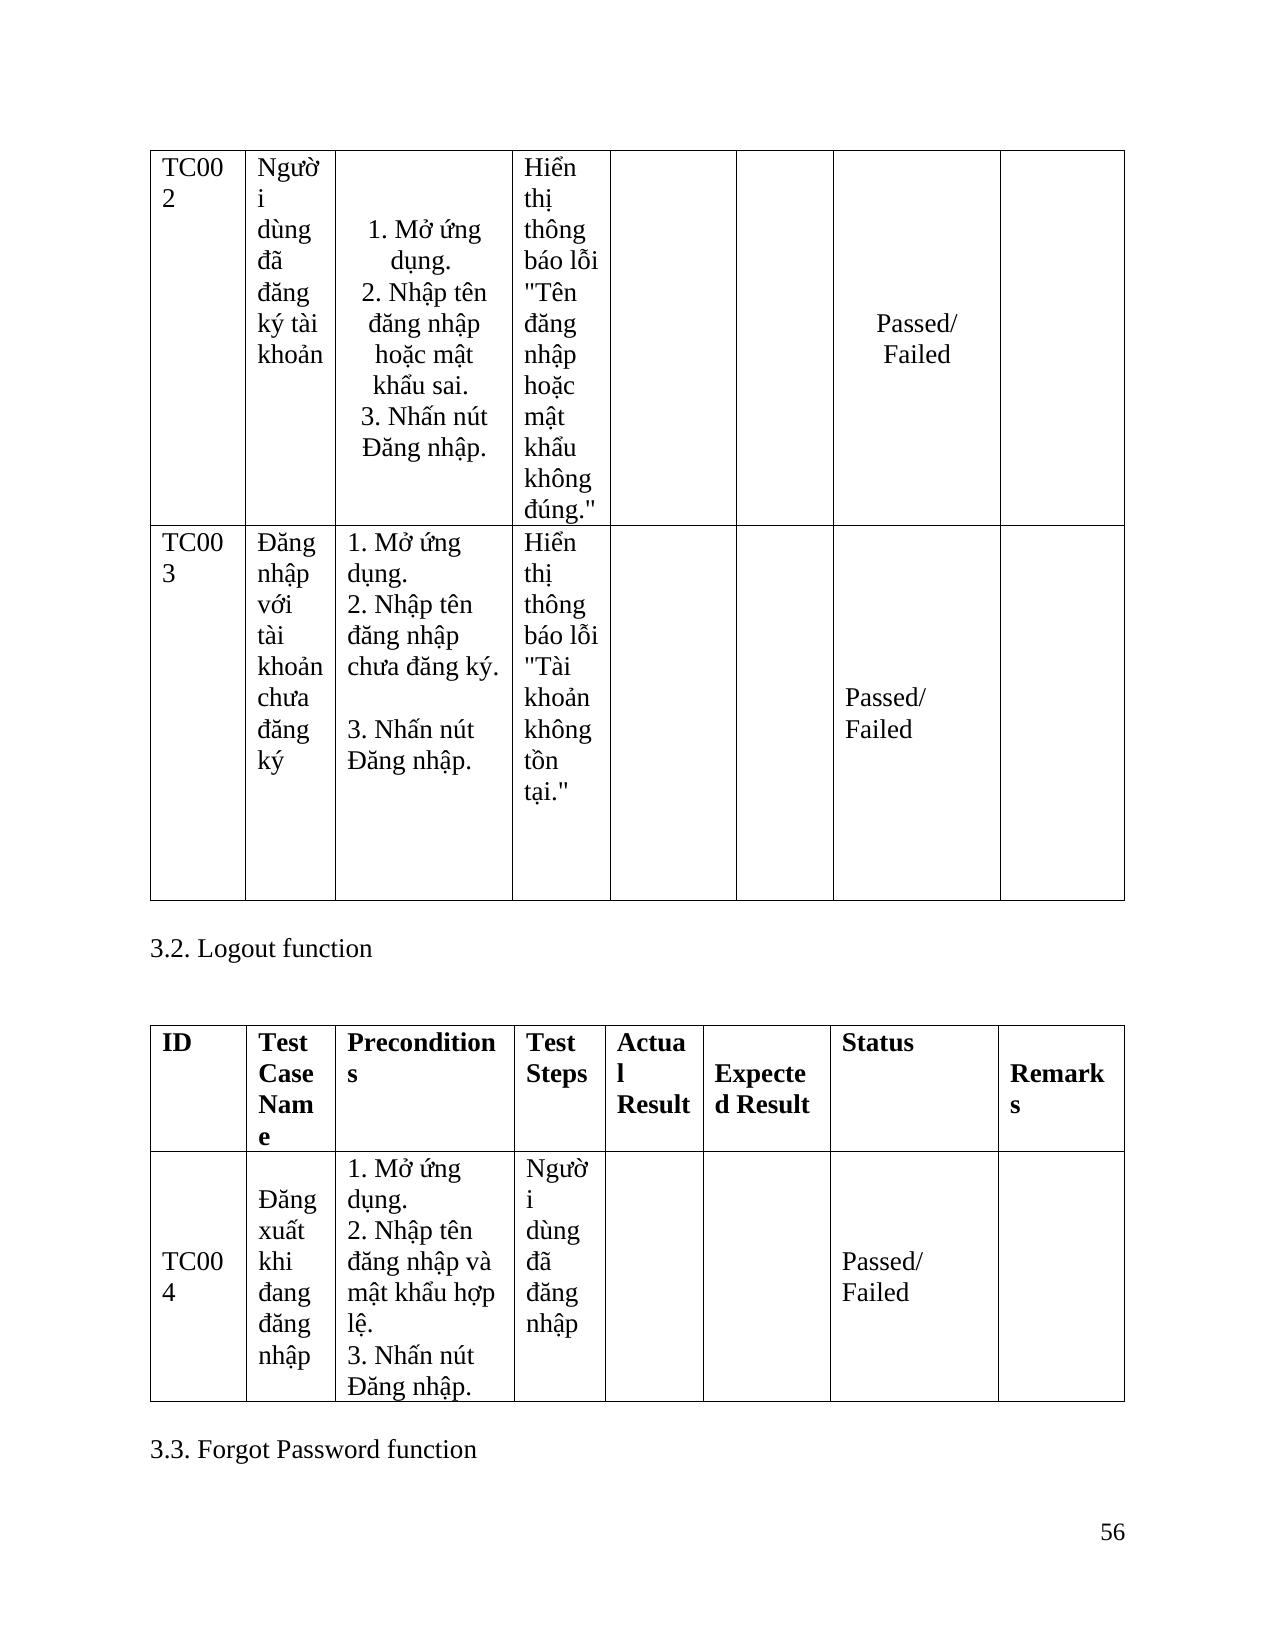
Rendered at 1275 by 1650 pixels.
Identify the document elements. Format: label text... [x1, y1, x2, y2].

table_cell Passed/Failed [831, 1152, 998, 1401]
table_cell [1001, 526, 1124, 899]
table_header Test Steps [515, 1026, 605, 1151]
table_cell [737, 526, 833, 899]
table_header Preconditions [336, 1026, 514, 1151]
table_cell Đăng xuất khi đang đăng nhập [247, 1152, 335, 1401]
table_header Test Case Name [247, 1026, 335, 1151]
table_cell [246, 151, 335, 525]
table_cell 1. Mở ứng dụng. 2. Nhập tên đăng nhập chưa đăng ký. 3. Nhấn nút Đăng nhập. [336, 526, 512, 899]
table_header Expected Result [704, 1026, 830, 1151]
table_header ID [151, 1026, 246, 1151]
table_cell TC004 [151, 1152, 246, 1401]
table_cell Hiển thị thông báo lỗi "Tên đăng nhập hoặc mật khẩu không đúng." [513, 151, 610, 525]
table_header Status [831, 1026, 998, 1151]
table_cell [611, 526, 736, 899]
table_cell TC002 [151, 151, 245, 525]
table_cell 1. Mở ứng dụng. 2. Nhập tên đăng nhập và mật khẩu hợp lệ. 3. Nhấn nút Đăng nhập. [336, 1152, 514, 1401]
table_cell [1001, 151, 1124, 525]
table_cell Passed/Failed [834, 526, 1000, 899]
text 3.3. Forgot Password function [150, 1433, 1125, 1464]
table_cell Người dùng đã đăng nhập [515, 1152, 605, 1401]
table_cell TC003 [151, 526, 245, 899]
table_cell [999, 1152, 1124, 1401]
table_cell [606, 1152, 703, 1401]
table_cell Hiển thị thông báo lỗi "Tài khoản không tồn tại." [513, 526, 610, 899]
table_cell [704, 1152, 830, 1401]
table_header Actual Result [606, 1026, 703, 1151]
table_cell Passed/Failed [834, 151, 1000, 525]
table_cell Đăng nhập với tài khoản chưa đăng ký [246, 526, 335, 899]
table_cell [611, 151, 736, 525]
table_header Remarks [999, 1026, 1124, 1151]
text 3.2. Logout function [150, 932, 1125, 963]
table_cell [737, 151, 833, 525]
table_cell 1. Mở ứng dụng. 2. Nhập tên đăng nhập hoặc mật khẩu sai. 3. Nhấn nút Đăng nhập. [336, 151, 512, 525]
